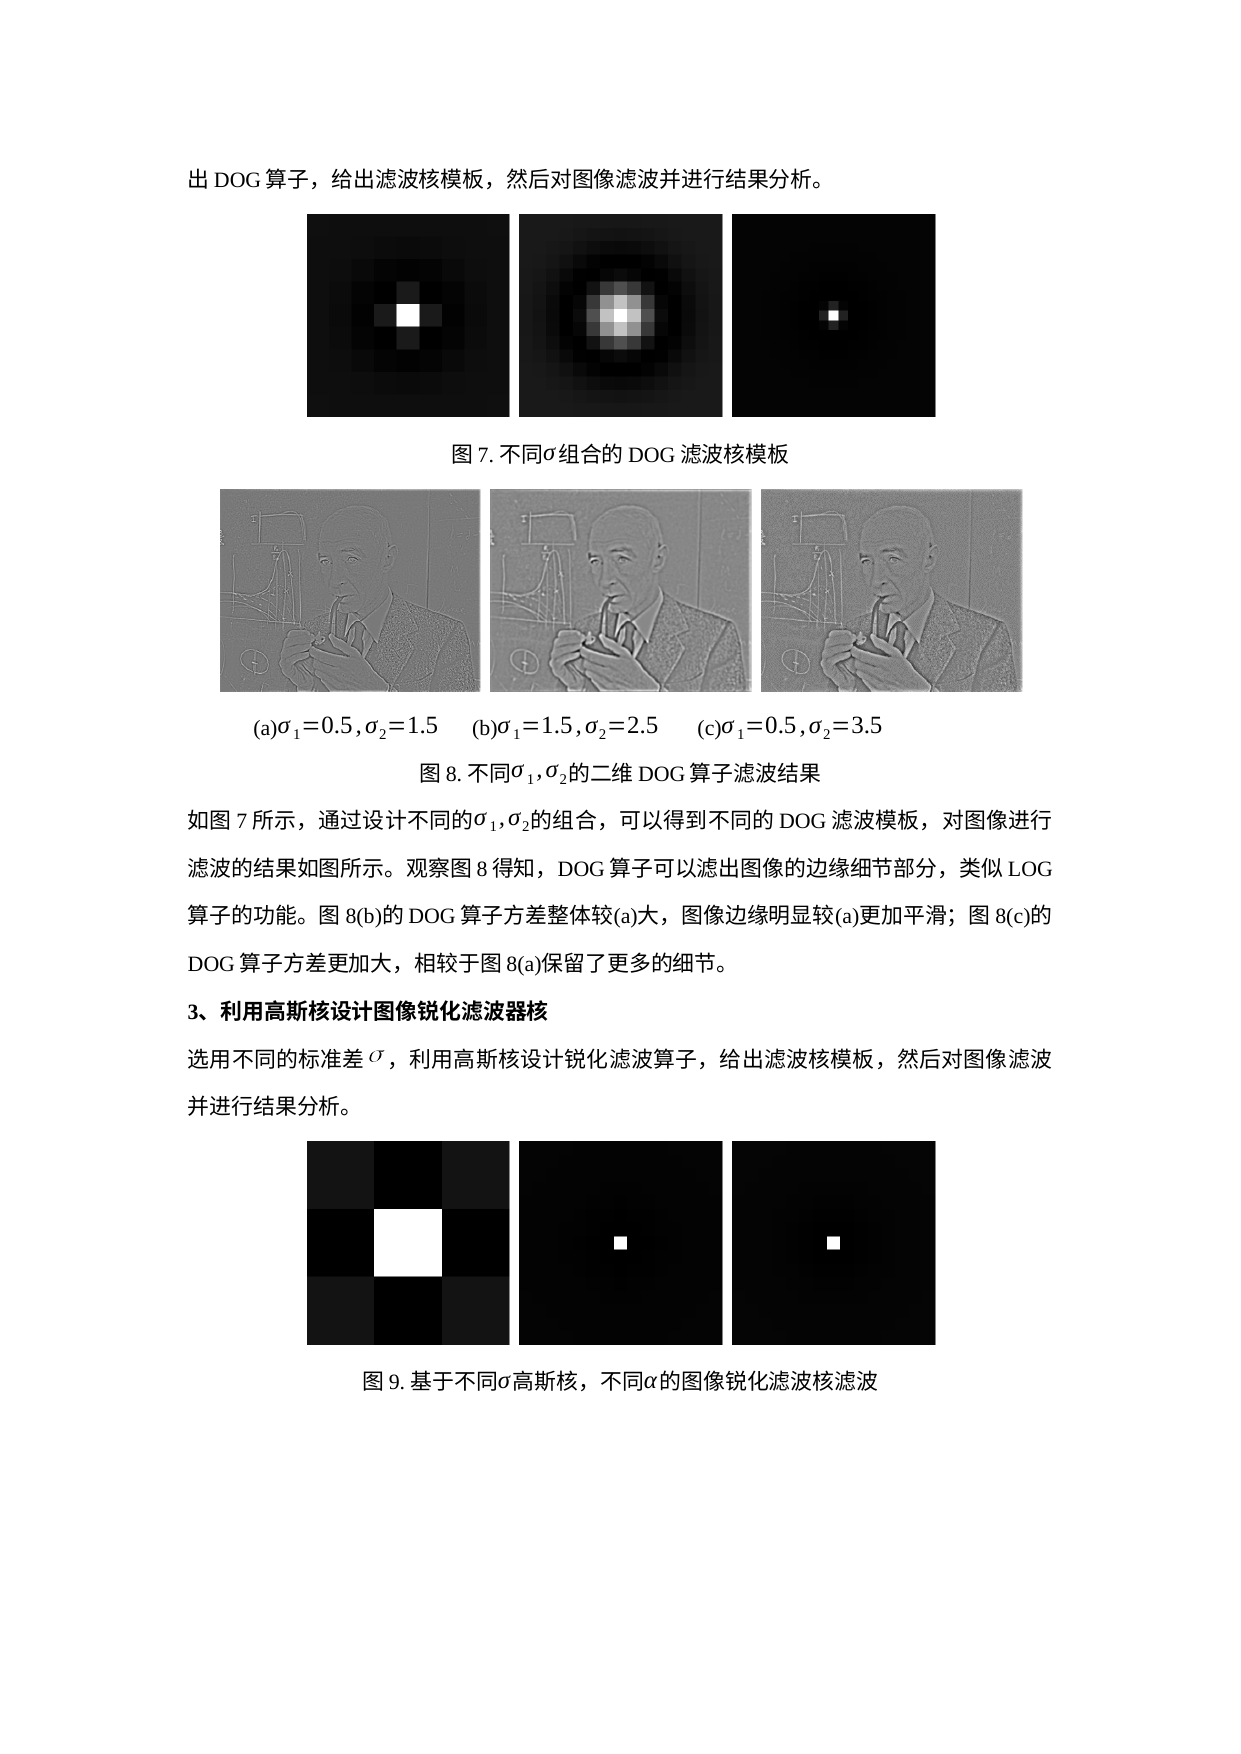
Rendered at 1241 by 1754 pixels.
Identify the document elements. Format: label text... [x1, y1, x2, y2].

text 图8. 不同的二维DOG算子滤波结果 [187, 756, 1053, 788]
picture [301, 209, 939, 422]
picture [301, 1136, 939, 1350]
text 3、利用高斯核设计图像锐化滤波器核 [187, 993, 1053, 1026]
text 如图7所示，通过设计不同的的组合，可以得到不同的DOG滤波模板，对图像进行滤波的结果如图所示。观察图8得知，DOG算子可以滤出图像的边缘细节部分，类似LOG算子的功能。图8(b)的DOG算子方差整体较(a)大，图像边缘明显较(a)更加平滑；图8(c)的DOG算子方差更加大，相较于图8(a)保留了更多的细节。 [187, 803, 1053, 978]
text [187, 162, 1053, 194]
text 选用不同的标准差，利用高斯核设计锐化滤波算子，给出滤波核模板，然后对图像滤波并进行结果分析。 [187, 1042, 1053, 1121]
picture [214, 484, 1027, 697]
text (a) (b) (c) [187, 712, 1053, 743]
text 图7. 不同组合的DOG滤波核模板 [187, 437, 1053, 469]
text 图9. 基于不同高斯核，不同的图像锐化滤波核滤波 [187, 1364, 1053, 1396]
